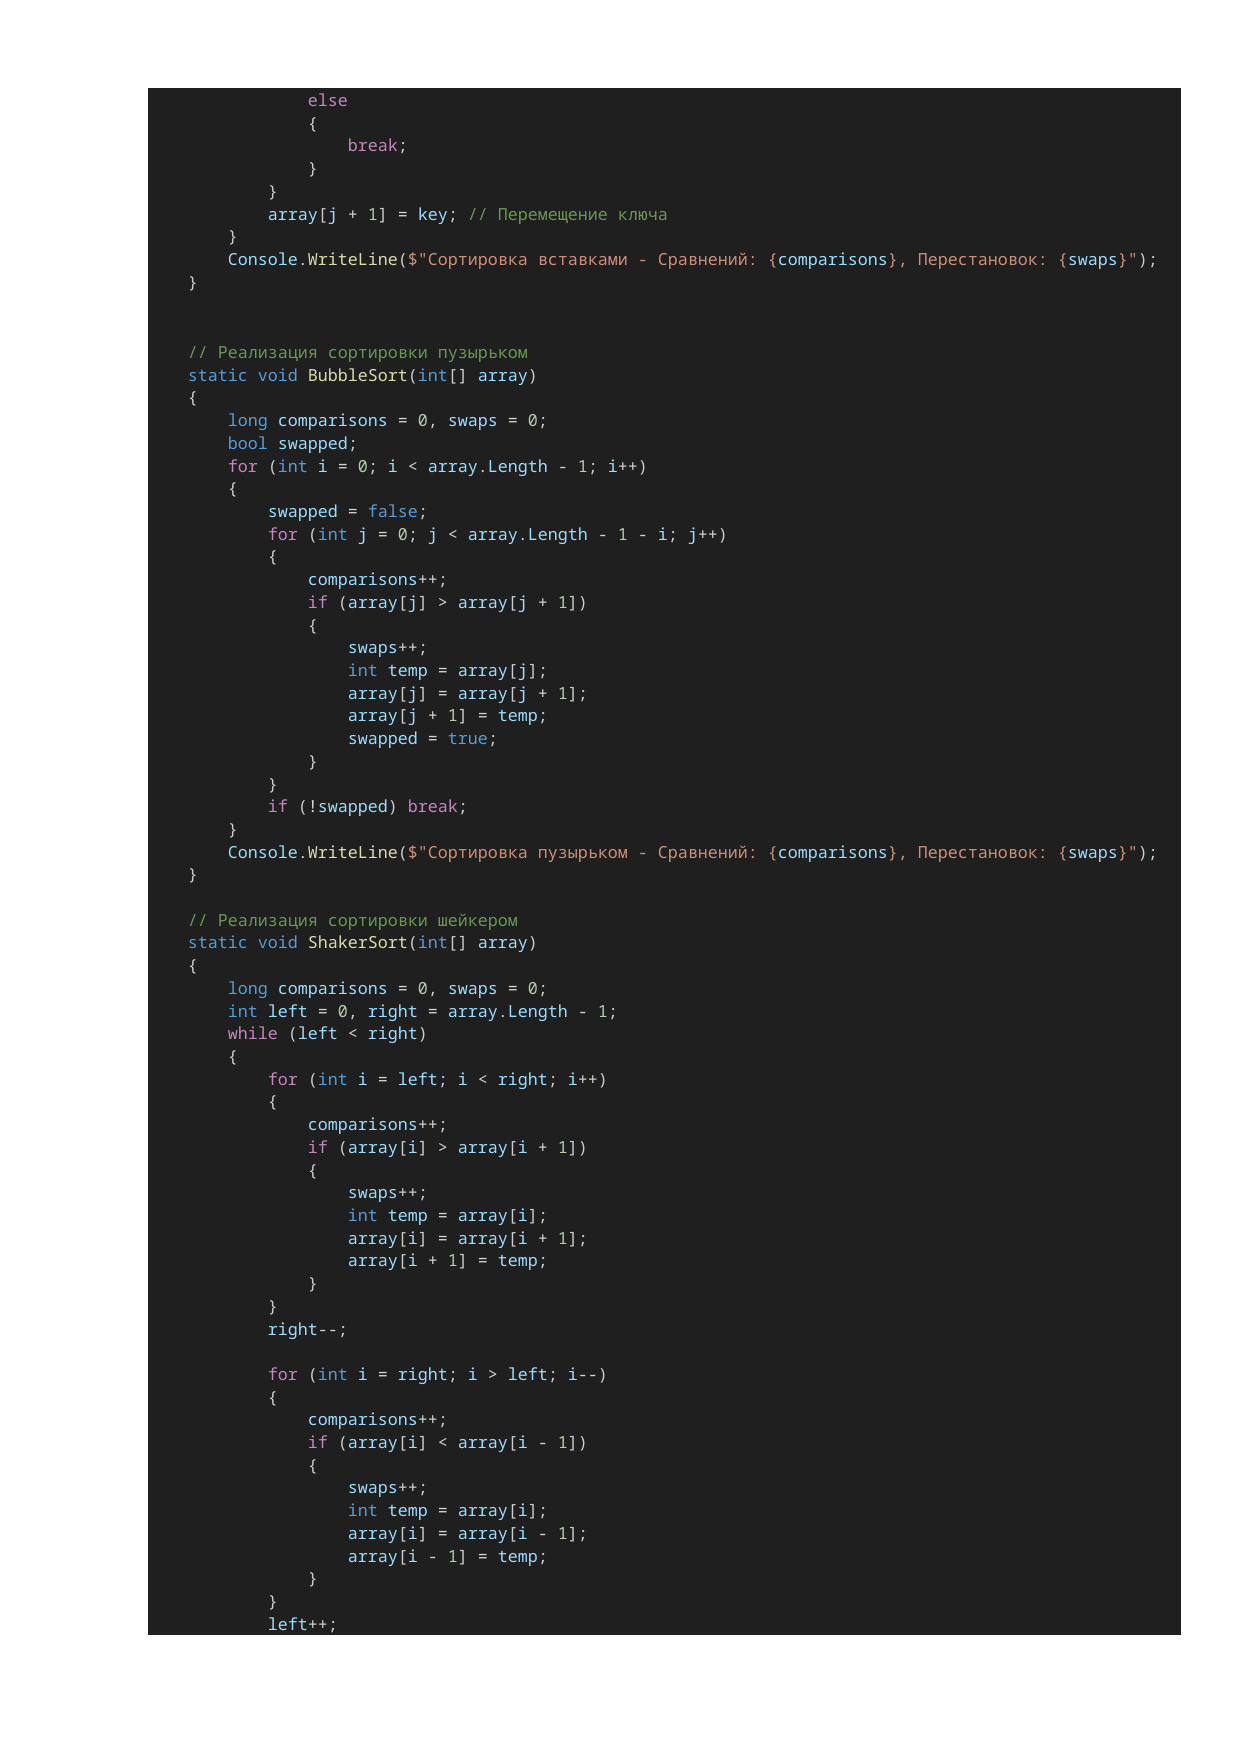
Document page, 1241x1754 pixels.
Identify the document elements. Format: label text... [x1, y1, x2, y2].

text } [148, 749, 1181, 772]
text } [148, 772, 1181, 795]
text // Реализация сортировки пузырьком [148, 341, 1181, 363]
text { [148, 1385, 1181, 1408]
text } [148, 225, 1181, 247]
text if (!swapped) break; [148, 795, 1181, 817]
text array[i + 1] = temp; [148, 1249, 1181, 1272]
text for (int i = left; i < right; i++) [148, 1067, 1181, 1090]
text int temp = array[i]; [148, 1203, 1181, 1226]
text comparisons++; [148, 1408, 1181, 1431]
text } [148, 179, 1181, 202]
text if (array[j] > array[j + 1]) [148, 590, 1181, 613]
text array[i] = array[i + 1]; [148, 1226, 1181, 1249]
text comparisons++; [148, 568, 1181, 590]
text // Реализация сортировки шейкером [148, 908, 1181, 931]
text { [148, 1158, 1181, 1181]
text swapped = false; [148, 499, 1181, 522]
text break; [148, 134, 1181, 157]
text int temp = array[j]; [148, 658, 1181, 681]
text else [148, 88, 1181, 111]
text for (int i = right; i > left; i--) [148, 1362, 1181, 1385]
text bool swapped; [148, 431, 1181, 454]
text if (array[i] < array[i - 1]) [148, 1431, 1181, 1453]
text static void ShakerSort(int[] array) [148, 931, 1181, 954]
text array[j] = array[j + 1]; [148, 681, 1181, 704]
text { [148, 386, 1181, 409]
text swapped = true; [148, 727, 1181, 749]
text left++; [148, 1612, 1181, 1635]
text swaps++; [148, 1181, 1181, 1203]
text { [148, 613, 1181, 636]
text } [148, 1272, 1181, 1294]
text { [148, 1453, 1181, 1476]
text long comparisons = 0, swaps = 0; [148, 976, 1181, 999]
text { [148, 545, 1181, 568]
text swaps++; [148, 1476, 1181, 1499]
text Console.WriteLine($"Сортировка пузырьком - Сравнений: {comparisons}, Перестановок: {swaps}"); [148, 840, 1181, 863]
text } [148, 270, 1181, 293]
text int temp = array[i]; [148, 1499, 1181, 1521]
text } [148, 1294, 1181, 1317]
text if (array[i] > array[i + 1]) [148, 1135, 1181, 1158]
text for (int i = 0; i < array.Length - 1; i++) [148, 454, 1181, 477]
text } [148, 1567, 1181, 1589]
text array[j + 1] = temp; [148, 704, 1181, 727]
text int left = 0, right = array.Length - 1; [148, 999, 1181, 1022]
text } [148, 863, 1181, 886]
text array[i] = array[i - 1]; [148, 1521, 1181, 1544]
text } [148, 157, 1181, 179]
text static void BubbleSort(int[] array) [148, 363, 1181, 386]
text { [148, 1044, 1181, 1067]
text for (int j = 0; j < array.Length - 1 - i; j++) [148, 522, 1181, 545]
text } [148, 817, 1181, 840]
text Console.WriteLine($"Сортировка вставками - Сравнений: {comparisons}, Перестановок: {swaps}"); [148, 247, 1181, 270]
text swaps++; [148, 636, 1181, 658]
text right--; [148, 1317, 1181, 1340]
text array[i - 1] = temp; [148, 1544, 1181, 1567]
text { [148, 477, 1181, 499]
text { [148, 111, 1181, 134]
text { [148, 954, 1181, 976]
text comparisons++; [148, 1113, 1181, 1135]
text { [148, 1090, 1181, 1113]
text } [148, 1589, 1181, 1612]
text while (left < right) [148, 1022, 1181, 1044]
text array[j + 1] = key; // Перемещение ключа [148, 202, 1181, 225]
text long comparisons = 0, swaps = 0; [148, 409, 1181, 431]
